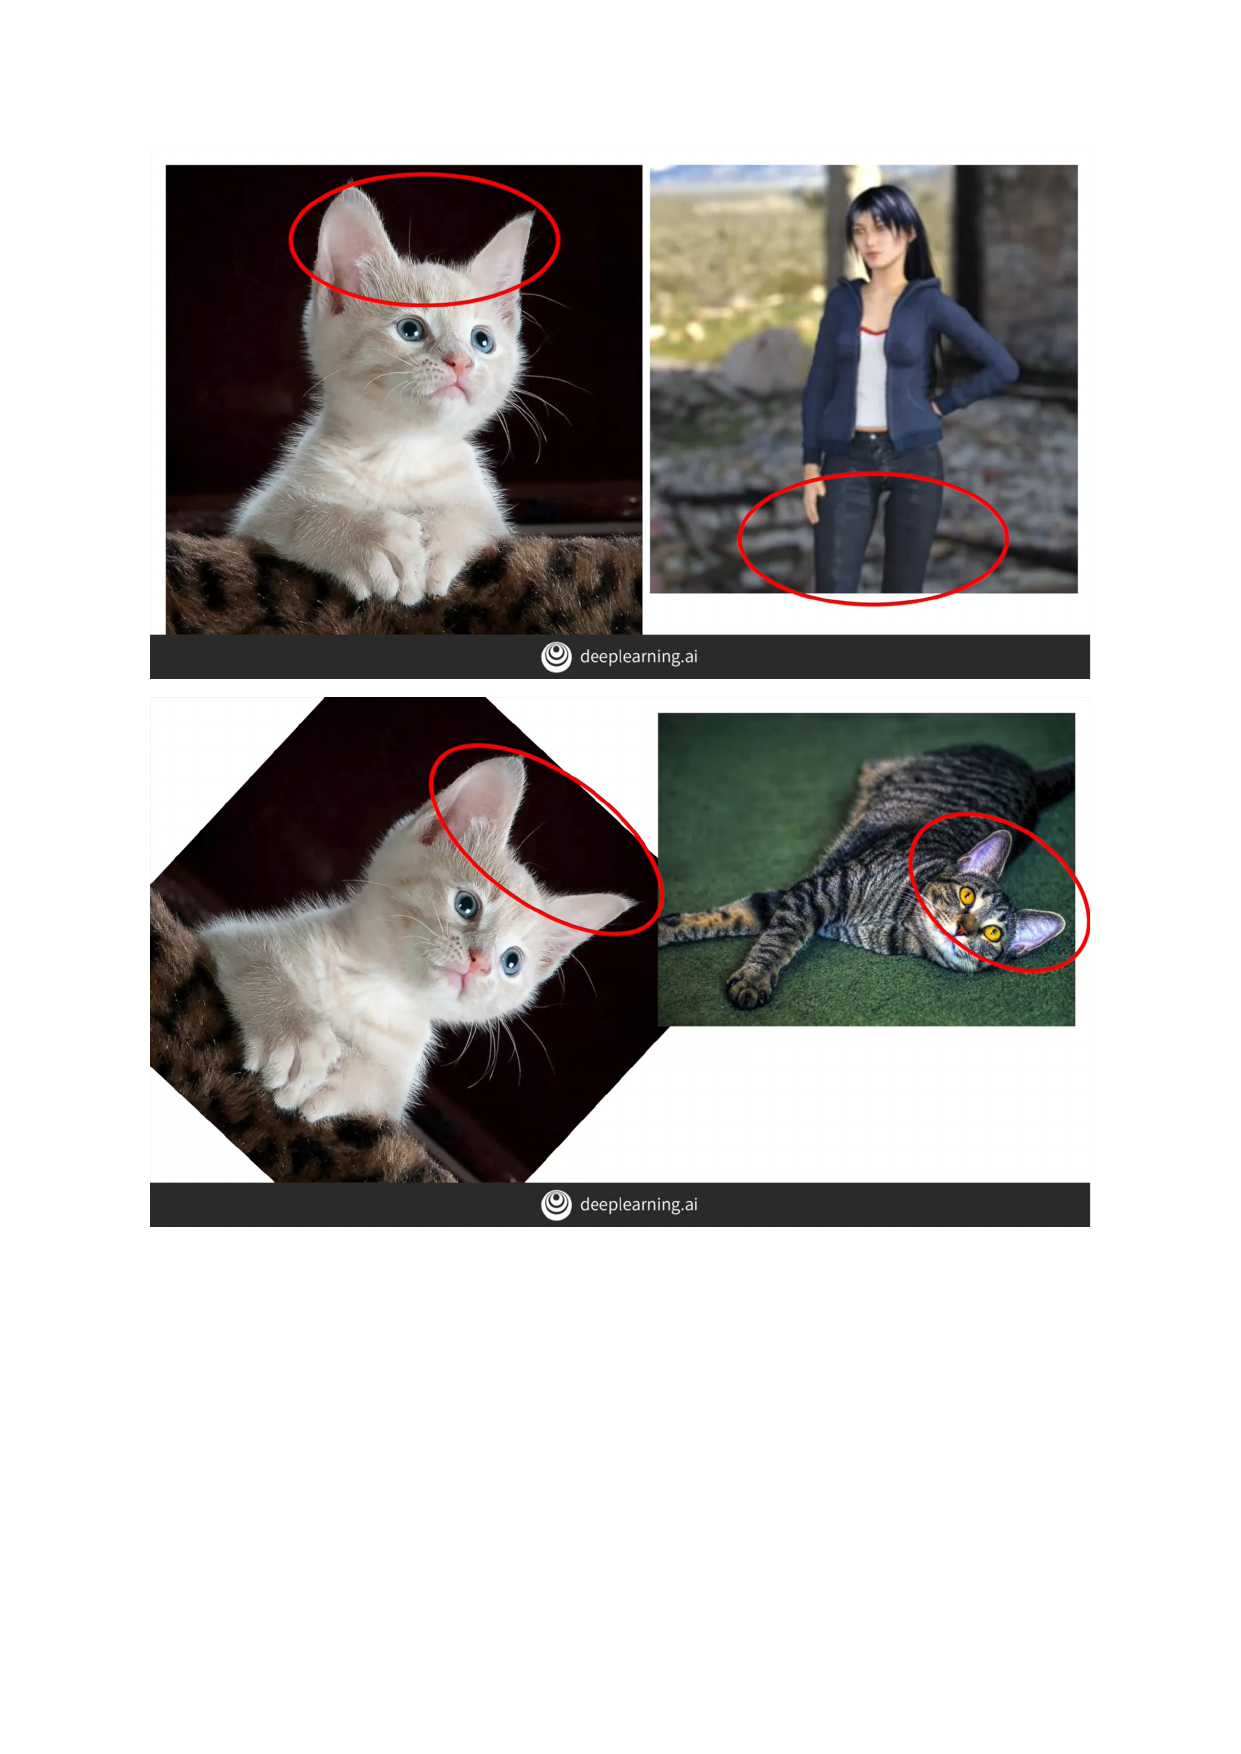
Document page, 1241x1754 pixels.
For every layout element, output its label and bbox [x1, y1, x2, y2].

picture [150, 150, 1091, 679]
picture [150, 697, 1091, 1227]
